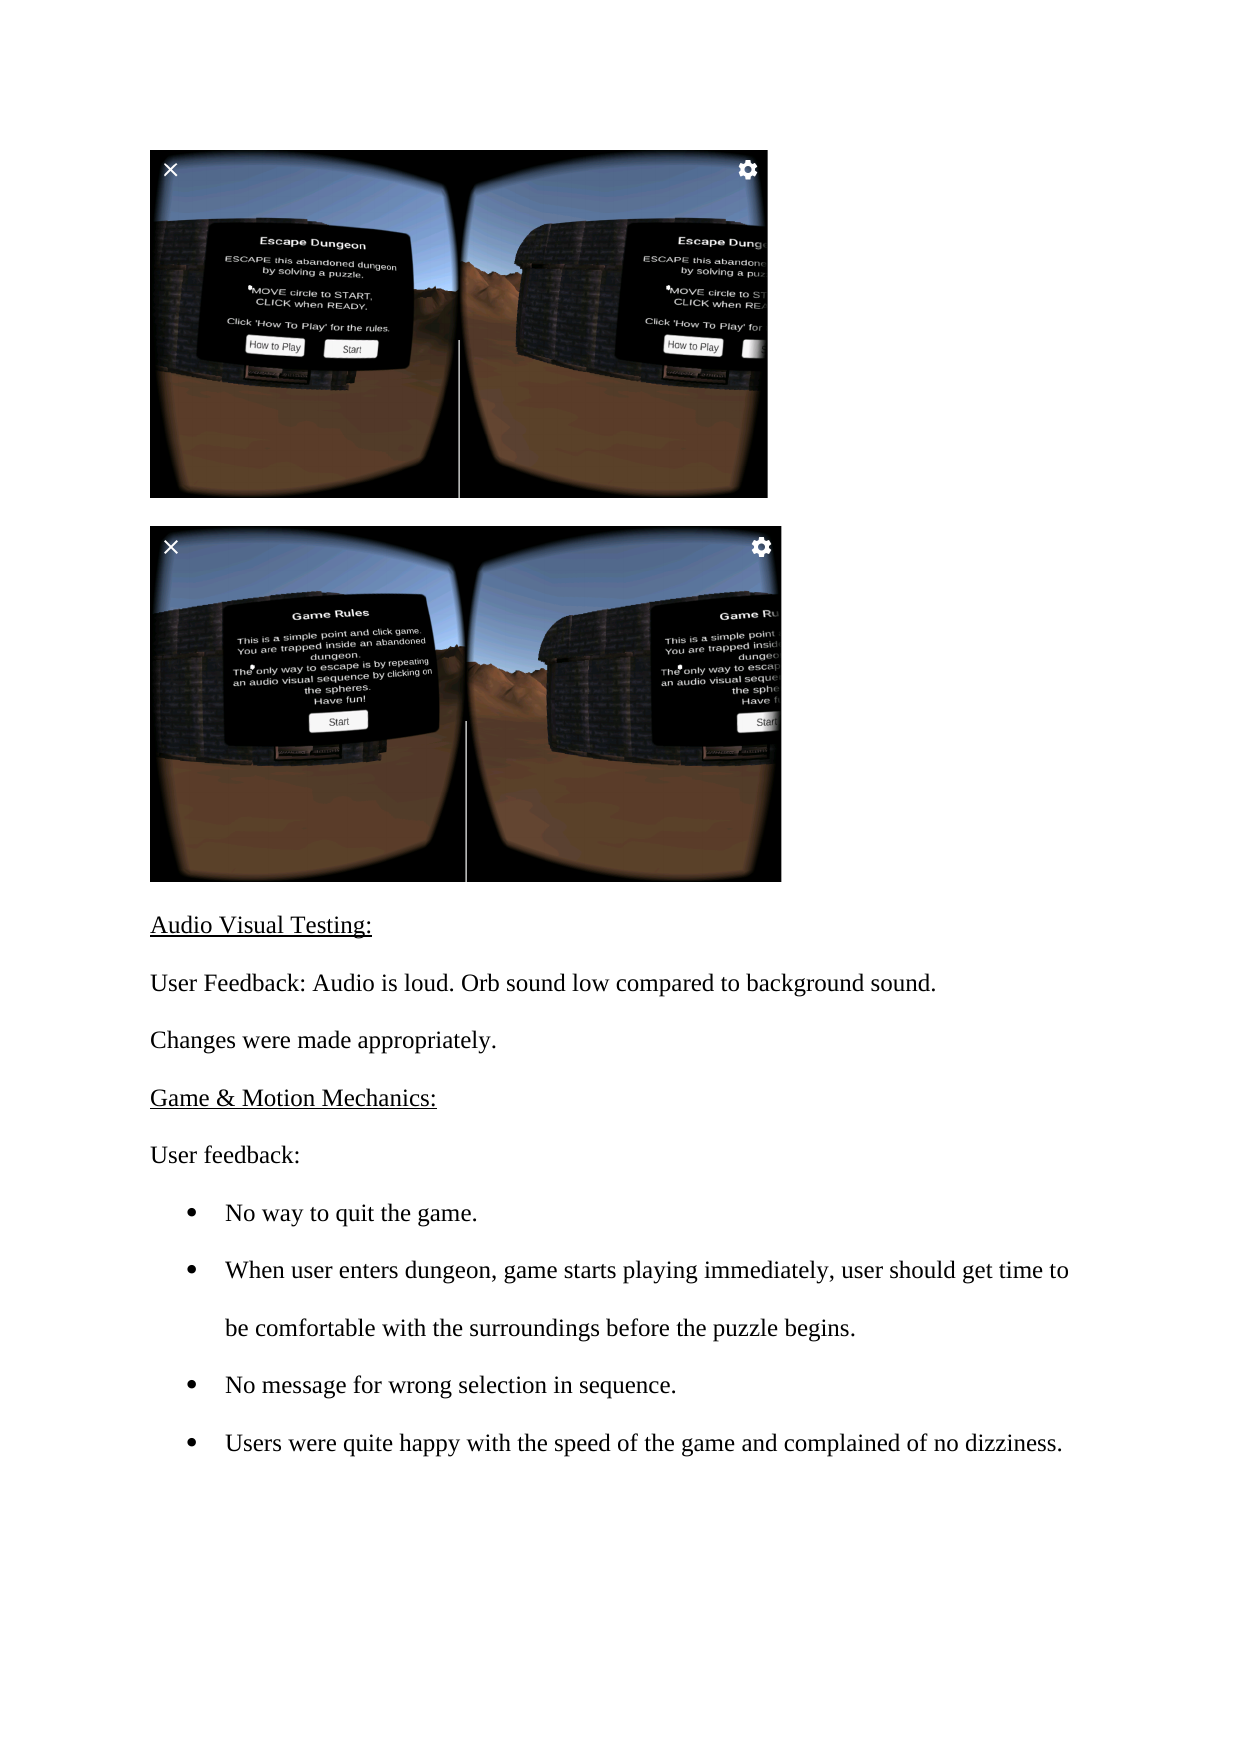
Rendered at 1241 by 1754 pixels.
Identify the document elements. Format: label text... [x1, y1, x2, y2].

picture [150, 526, 782, 882]
list No message for wrong selection in sequence. [187, 1370, 1090, 1399]
picture [150, 150, 768, 498]
text Changes were made appropriately. [150, 1025, 1090, 1054]
list When user enters dungeon, game starts playing immediately, user should get time to be comfortable with the surroundings before the puzzle begins. [187, 1255, 1090, 1341]
text Game & Motion Mechanics: [150, 1083, 1090, 1111]
text User Feedback: Audio is loud. Orb sound low compared to background sound. [150, 968, 1090, 996]
list No way to quit the game. [187, 1198, 1090, 1226]
text User feedback: [150, 1140, 1090, 1169]
list Users were quite happy with the speed of the game and complained of no dizziness. [187, 1428, 1090, 1456]
text Audio Visual Testing: [150, 910, 1090, 939]
